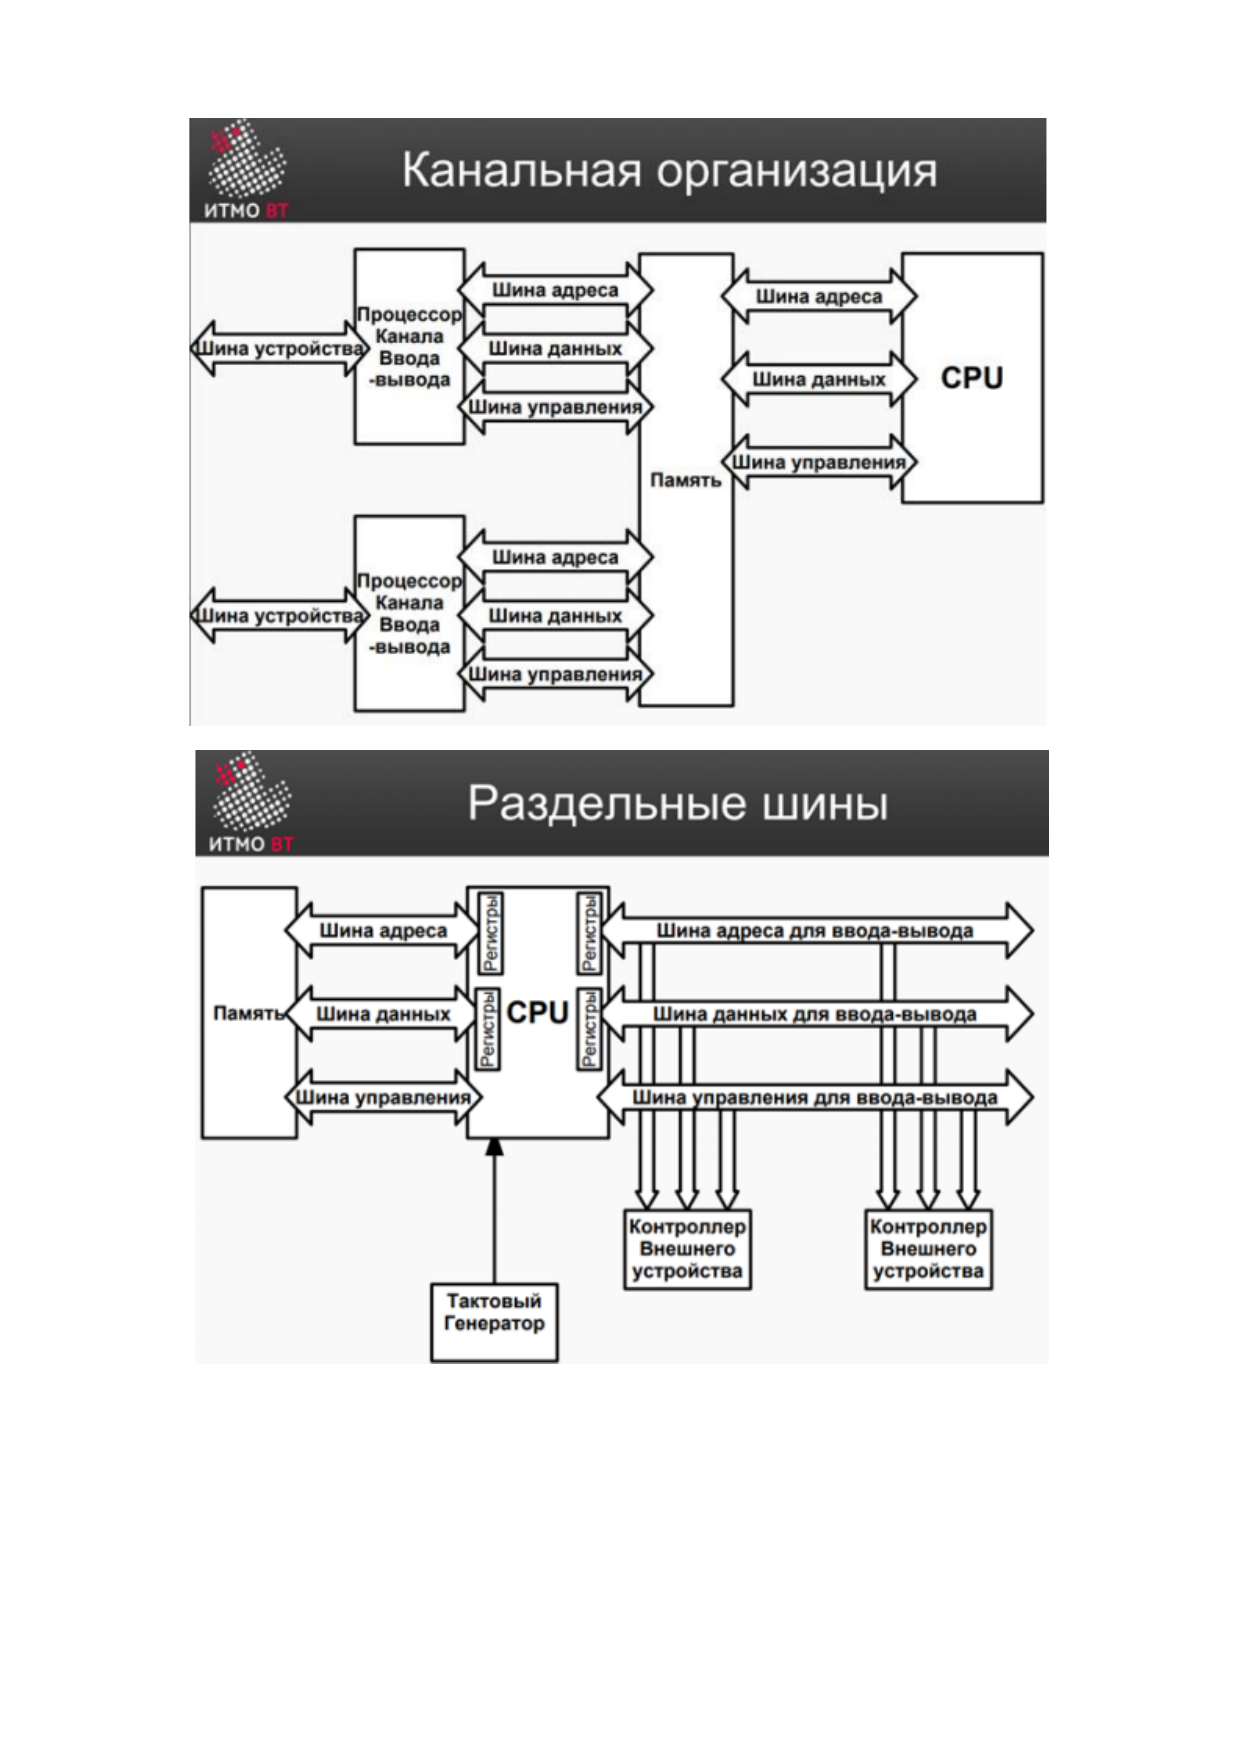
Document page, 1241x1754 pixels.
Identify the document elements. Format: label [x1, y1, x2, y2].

picture [188, 118, 1053, 726]
picture [191, 750, 1049, 1364]
